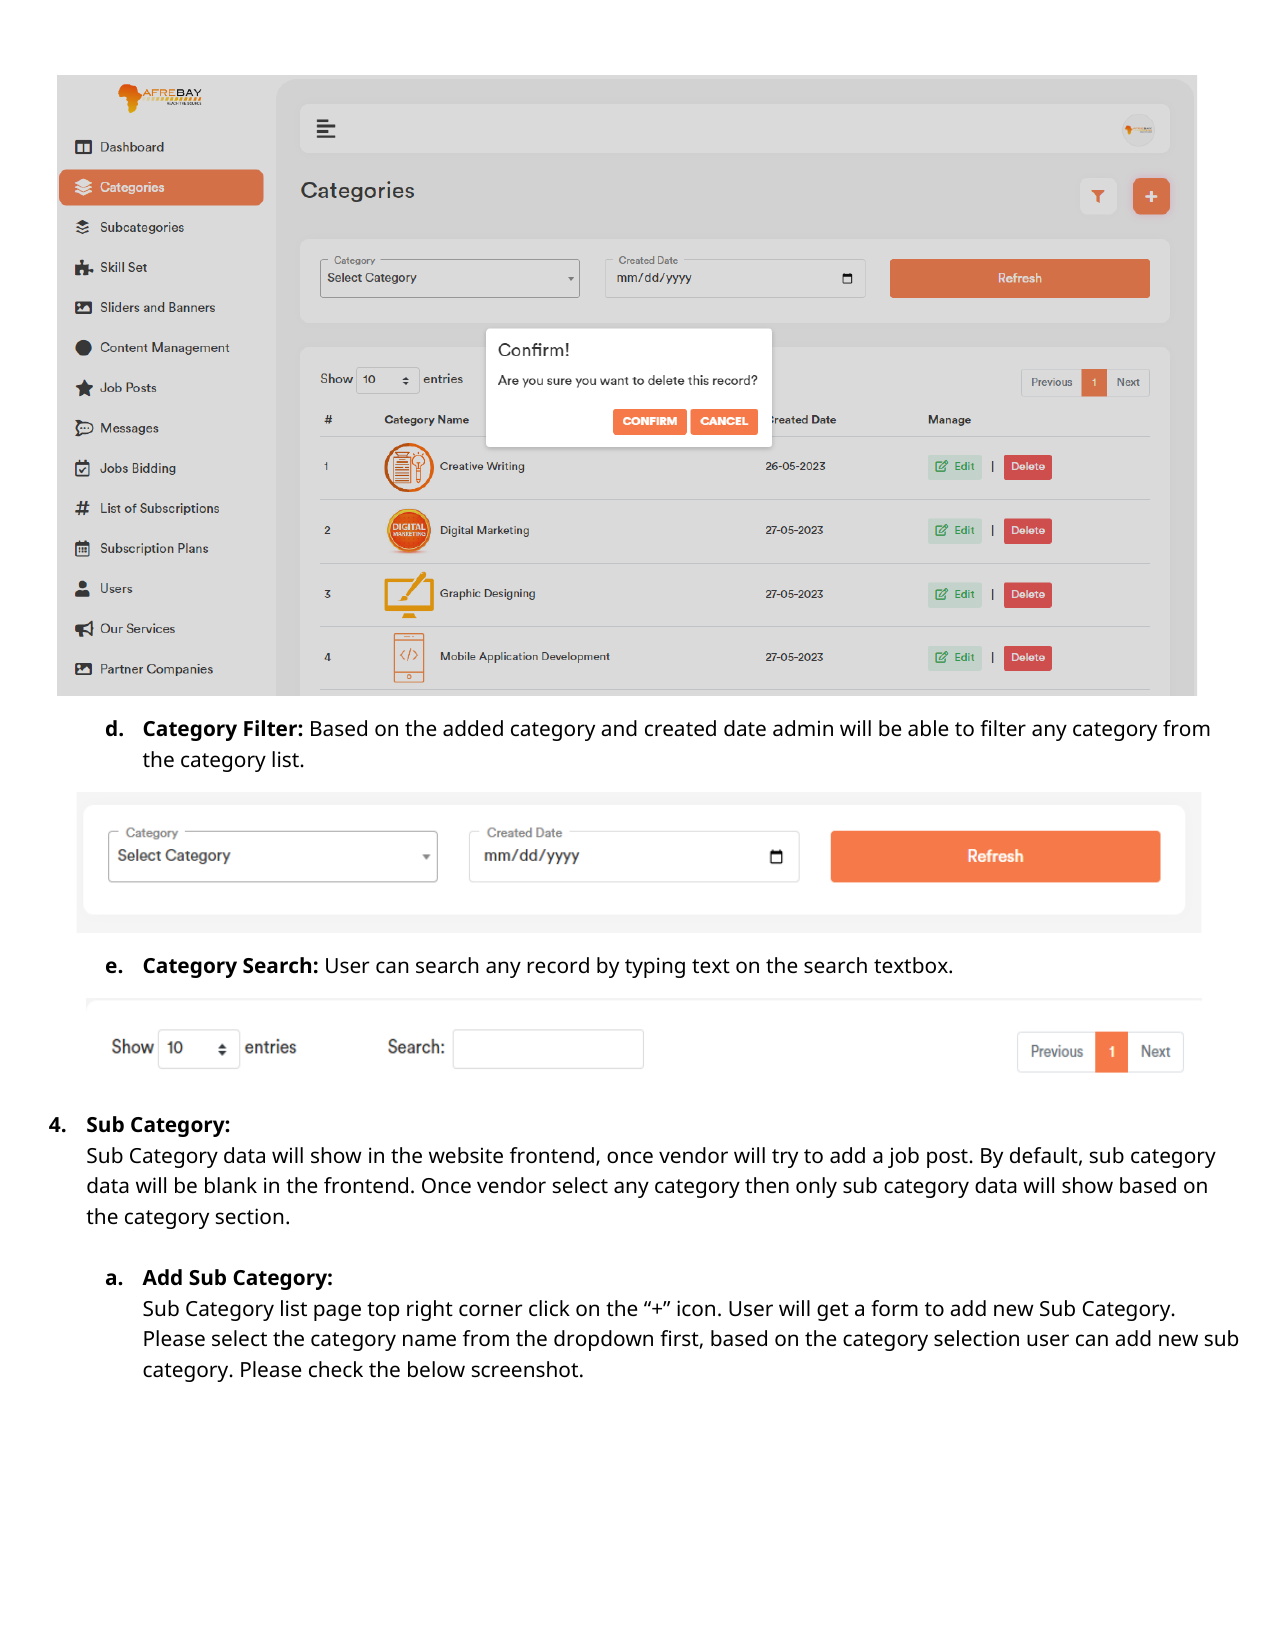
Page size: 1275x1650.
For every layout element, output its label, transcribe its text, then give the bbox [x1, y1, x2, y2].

text Sub Category list page top right corner click on the “+” icon. User will get a form to add new Sub Category. Please select the category name from the dropdown first, based on the category selection user can add new sub category. Please check the below screenshot. [142, 1294, 1245, 1383]
list Category Search: User can search any record by typing text on the search textbox. [105, 952, 1245, 980]
picture [57, 75, 1198, 696]
picture [76, 792, 1202, 933]
list Sub Category: [49, 1110, 1245, 1138]
list Add Sub Category: [105, 1263, 1245, 1292]
list Sub Category data will show in the website frontend, once vendor will try to add a job post. By default, sub category data will be blank in the frontend. Once vendor select any category then only sub category data will show based on the category section. [86, 1141, 1245, 1230]
list Category Filter: Based on the added category and created date admin will be able to filter any category from the category list. [105, 714, 1245, 773]
picture [86, 998, 1202, 1092]
